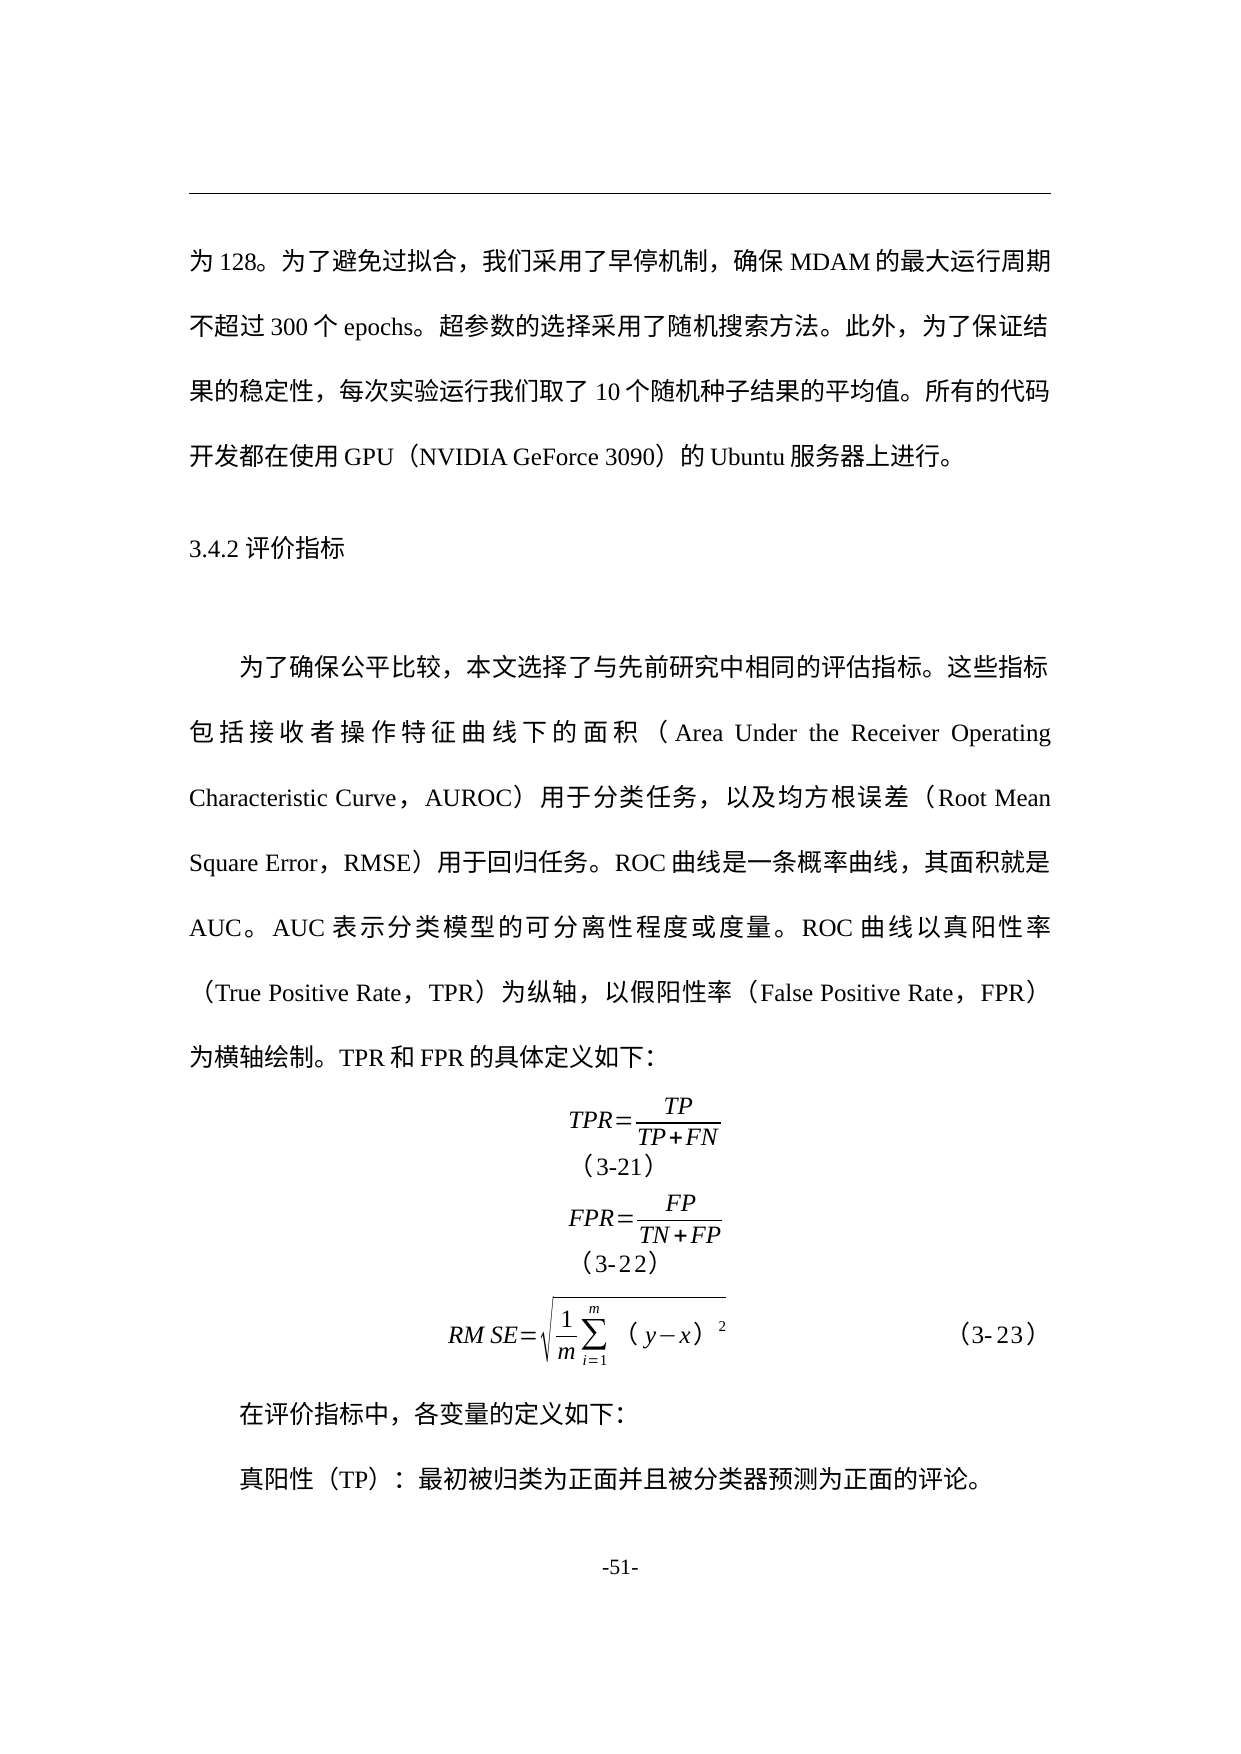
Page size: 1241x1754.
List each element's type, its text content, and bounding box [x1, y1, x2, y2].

text 3.4.2 评价指标 [189, 514, 1051, 579]
text 真阳性（TP）：最初被归类为正面并且被分类器预测为正面的评论。 [189, 1445, 1051, 1510]
text 在评价指标中，各变量的定义如下： [189, 1380, 1051, 1445]
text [189, 227, 1051, 487]
text 为了确保公平比较，本文选择了与先前研究中相同的评估指标。这些指标包括接收者操作特征曲线下的面积（Area Under the Receiver Operating Characteristic Curve，AUROC）用于分类任务，以及均方根误差（Root Mean Square Error，RMSE）用于回归任务。ROC曲线是一条概率曲线，其面积就是AUC。AUC表示分类模型的可分离性程度或度量。ROC曲线以真阳性率（True Positive Rate，TPR）为纵轴，以假阳性率（False Positive Rate，FPR）为横轴绘制。TPR和FPR的具体定义如下： [189, 633, 1051, 1088]
